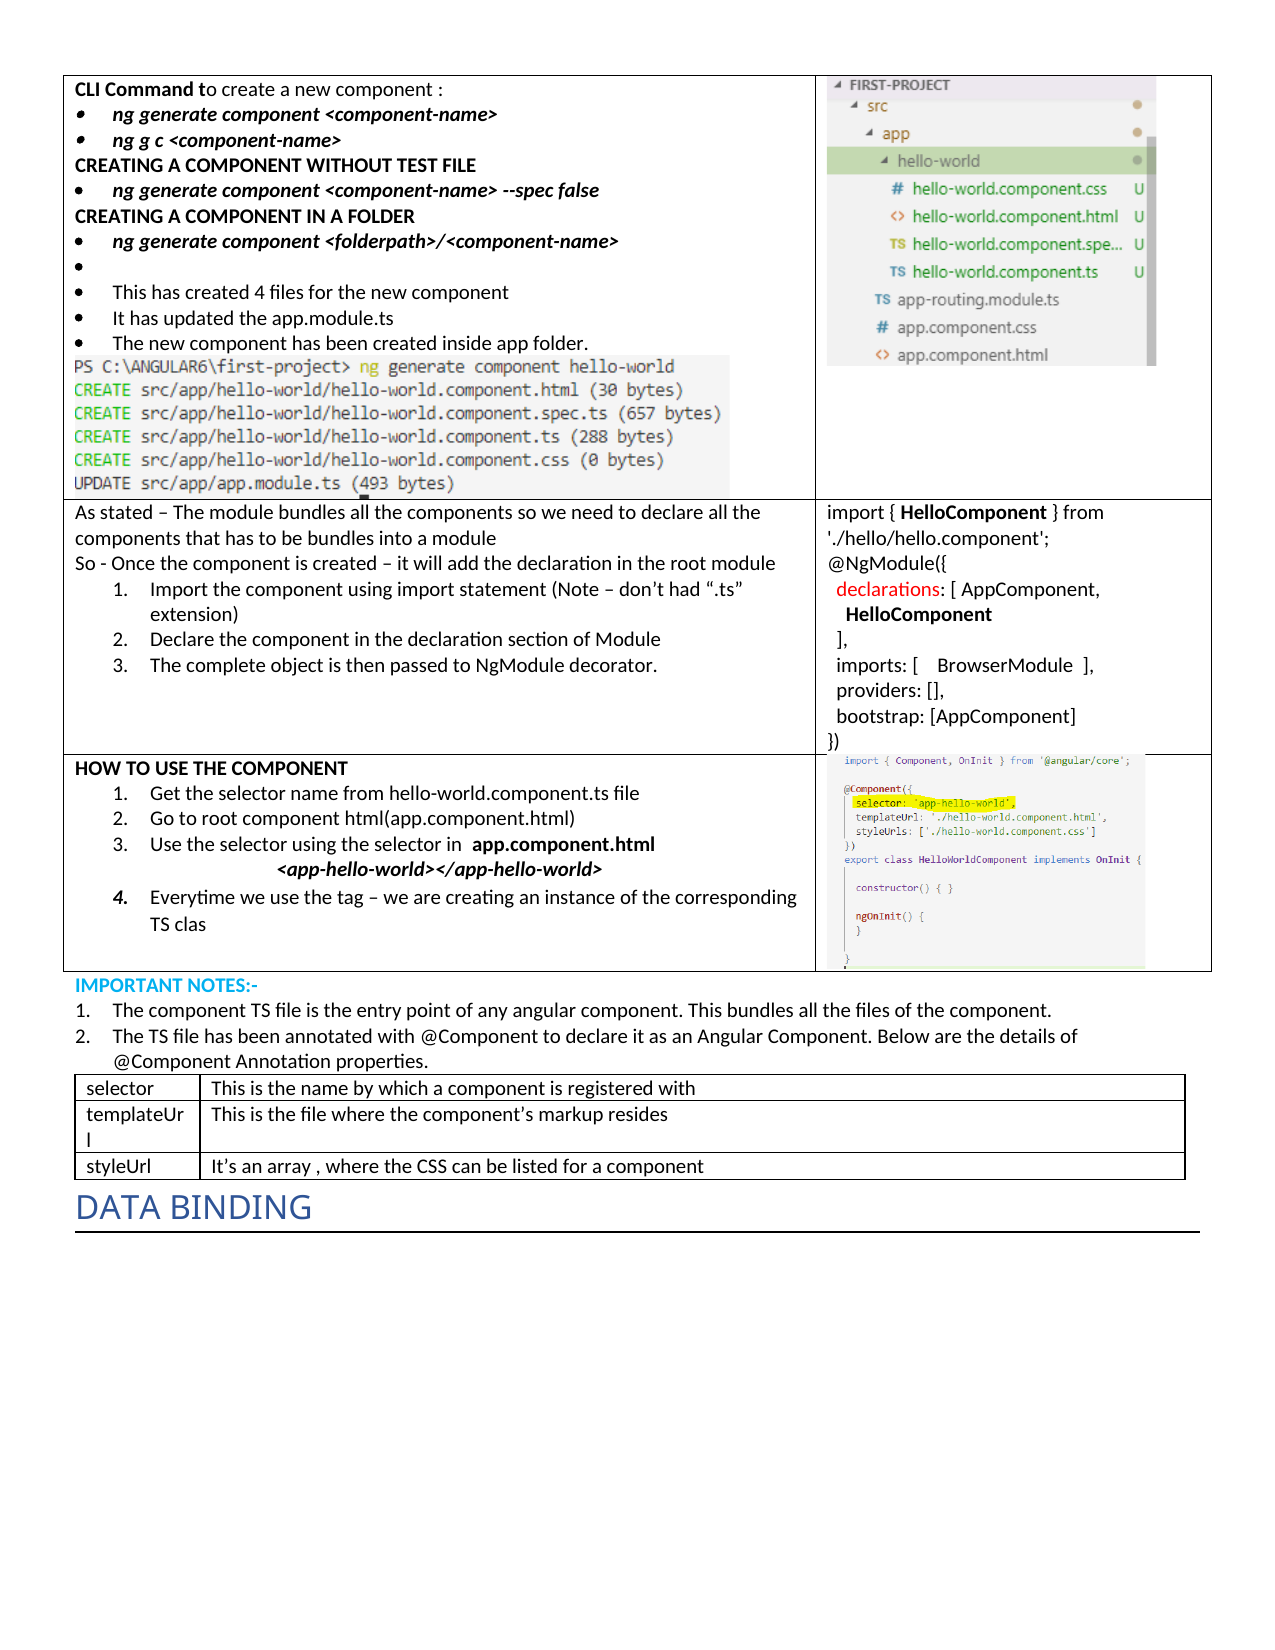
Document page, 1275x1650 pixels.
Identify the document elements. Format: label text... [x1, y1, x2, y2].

table_cell It’s an array , where the CSS can be listed for a component [201, 1153, 1184, 1179]
table_cell import { HelloComponent } from './hello/hello.component'; @NgModule({ declarations: [ AppComponent, HelloComponent ], imports: [ BrowserModule ], providers: [], bootstrap: [AppComponent] }) [816, 500, 1211, 754]
text IMPORTANT NOTES:- [75, 972, 1200, 998]
table_cell [816, 76, 1211, 498]
list The component TS file is the entry point of any angular component. This bundles all the files of the component. [75, 998, 1200, 1023]
table_header selector [76, 1075, 199, 1100]
table_cell [816, 755, 1211, 971]
table_cell styleUrl [76, 1153, 199, 1179]
table_cell As stated – The module bundles all the components so we need to declare all the components that has to be bundles into a module So - Once the component is created – it will add the declaration in the root module Import the component using import statement (Note – don’t had “.ts” extension) Declare the component in the declaration section of Module The complete object is then passed to NgModule decorator. [64, 500, 815, 754]
picture [826, 76, 1157, 366]
picture [75, 355, 730, 499]
table_header This is the name by which a component is registered with [201, 1075, 1184, 1100]
table_cell templateUrl [76, 1101, 199, 1152]
table_cell This is the file where the component’s markup resides [201, 1101, 1184, 1152]
table_cell HOW TO USE THE COMPONENT Get the selector name from hello-world.component.ts file Go to root component html(app.component.html) Use the selector using the selector in app.component.html <app-hello-world></app-hello-world> Everytime we use the tag – we are creating an instance of the corresponding TS clas [64, 755, 815, 971]
table_cell CLI Command to create a new component : ng generate component <component-name> ng g c <component-name> CREATING A COMPONENT WITHOUT TEST FILE ng generate component <component-name> --spec false CREATING A COMPONENT IN A FOLDER ng generate component <folderpath>/<component-name> This has created 4 files for the new component It has updated the app.module.ts The new component has been created inside app folder. [64, 76, 815, 498]
picture [826, 754, 1146, 969]
list The TS file has been annotated with @Component to declare it as an Angular Component. Below are the details of @Component Annotation properties. [75, 1023, 1200, 1074]
subtitle DATA BINDING [75, 1184, 1200, 1231]
